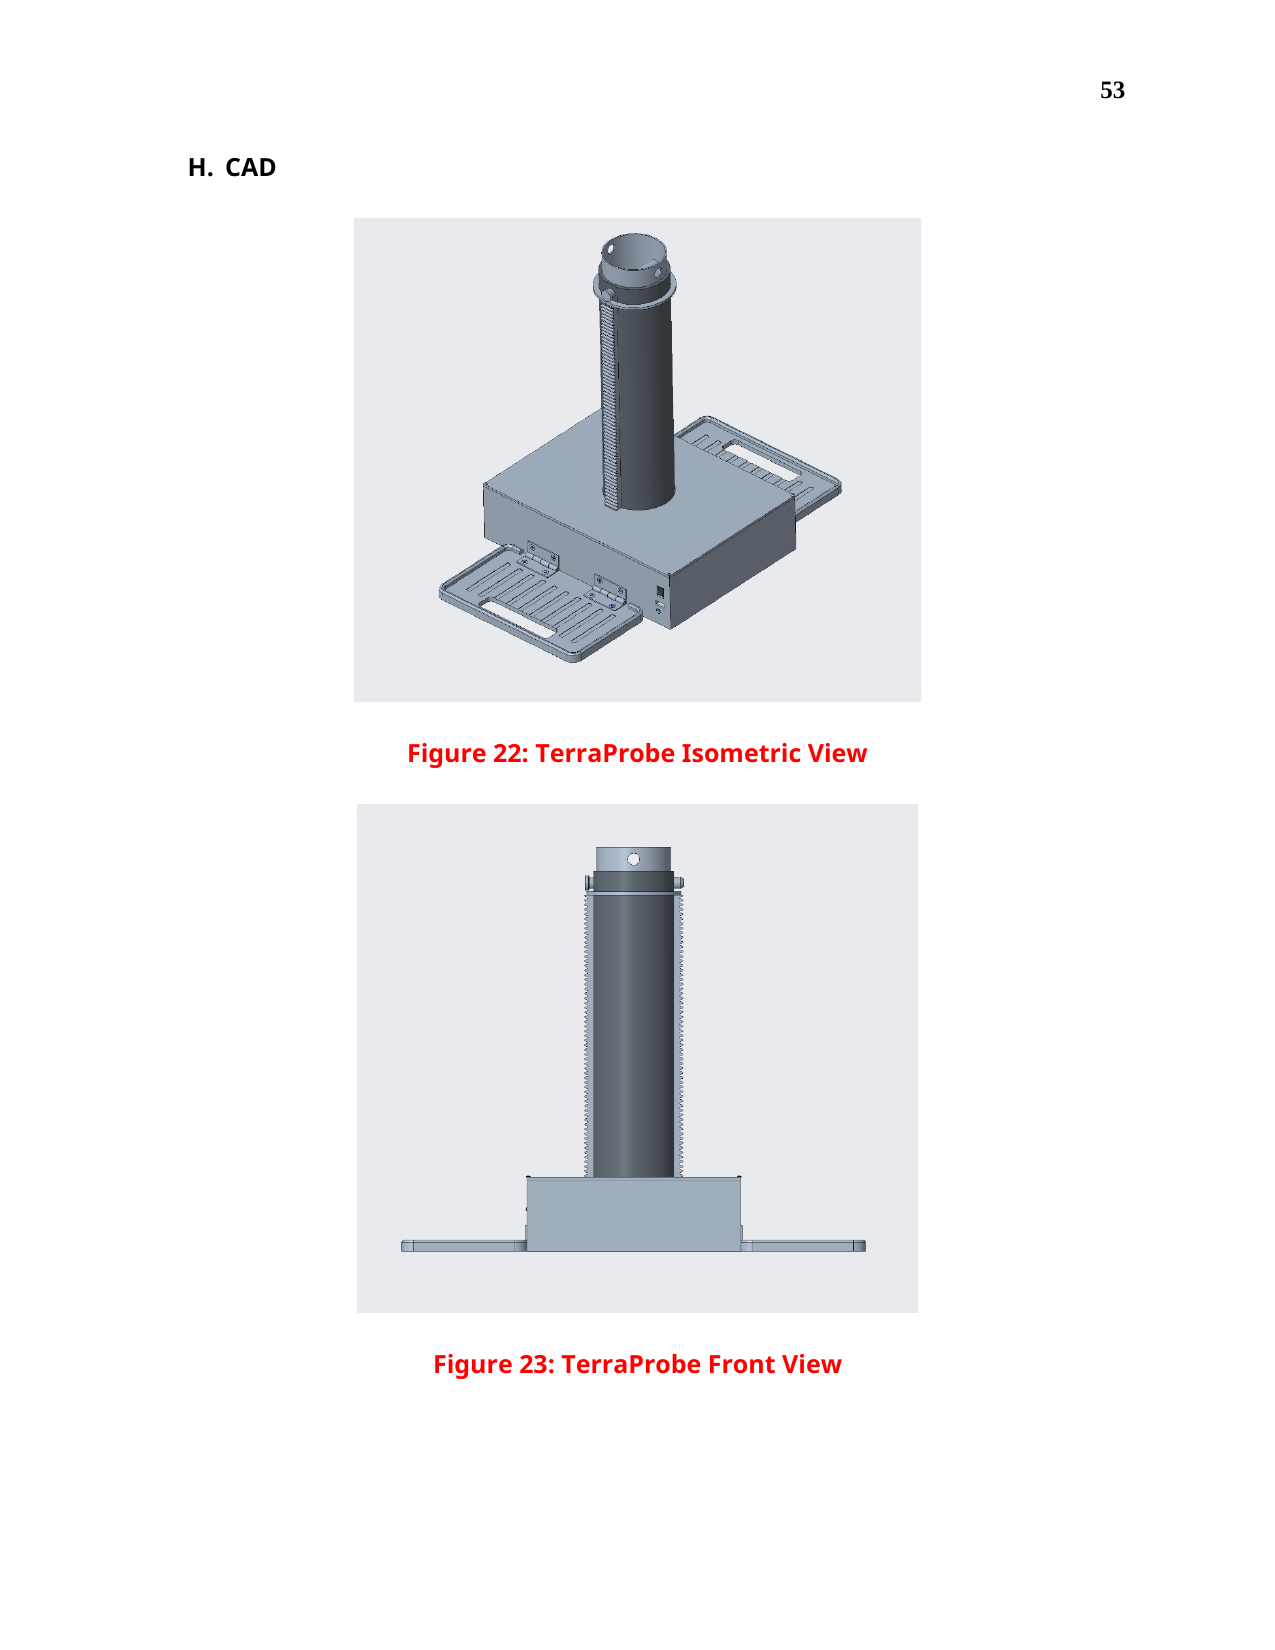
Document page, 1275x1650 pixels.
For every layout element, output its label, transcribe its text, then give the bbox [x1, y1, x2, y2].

list CAD [187, 150, 1125, 184]
picture [356, 804, 919, 1313]
text Figure 23: TerraProbe Front View [150, 1347, 1125, 1381]
picture [353, 218, 922, 702]
text Figure 22: TerraProbe Isometric View [150, 736, 1125, 770]
